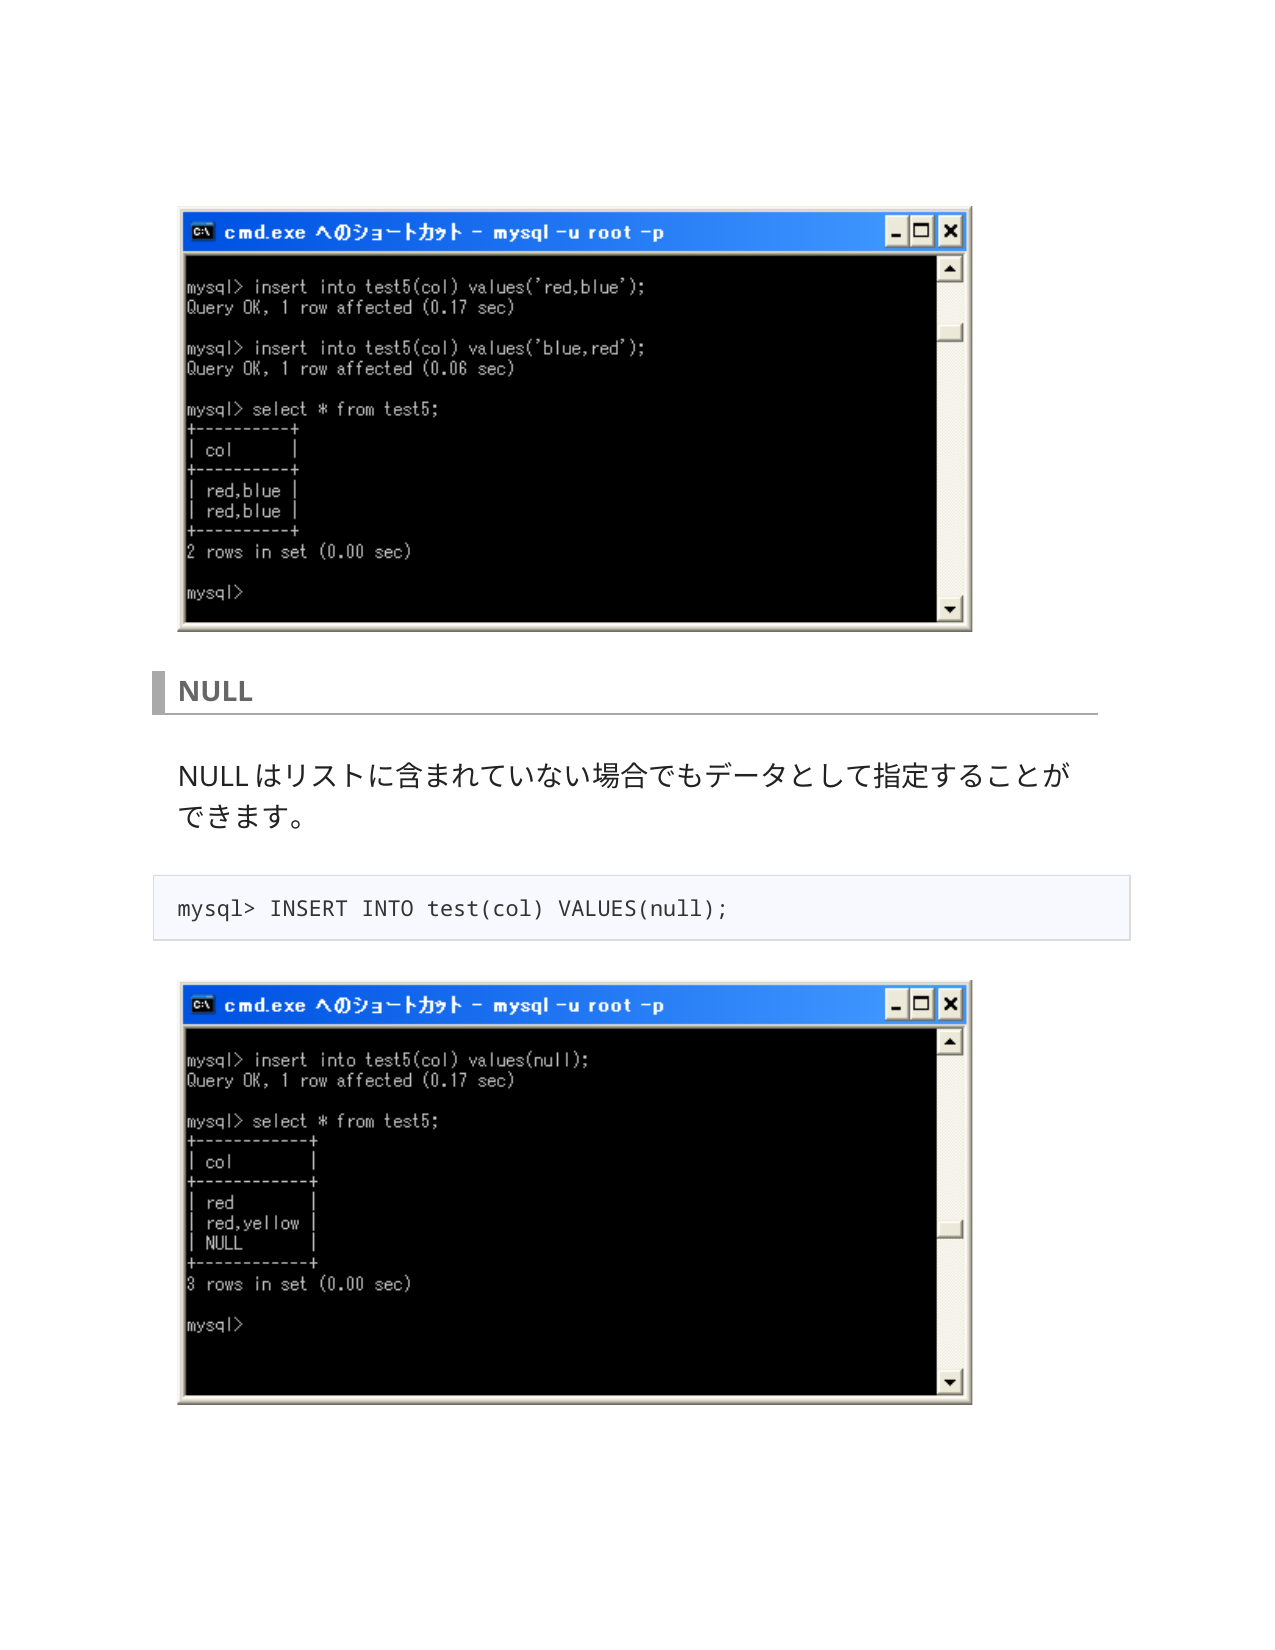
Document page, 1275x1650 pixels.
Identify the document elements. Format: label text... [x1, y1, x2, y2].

text NULLはリストに含まれていない場合でもデータとして指定することができます。 [177, 754, 1098, 836]
picture [177, 206, 973, 632]
picture [177, 980, 973, 1405]
text NULL [165, 671, 1098, 713]
text mysql> INSERT INTO test(col) VALUES(null); [154, 876, 1129, 939]
